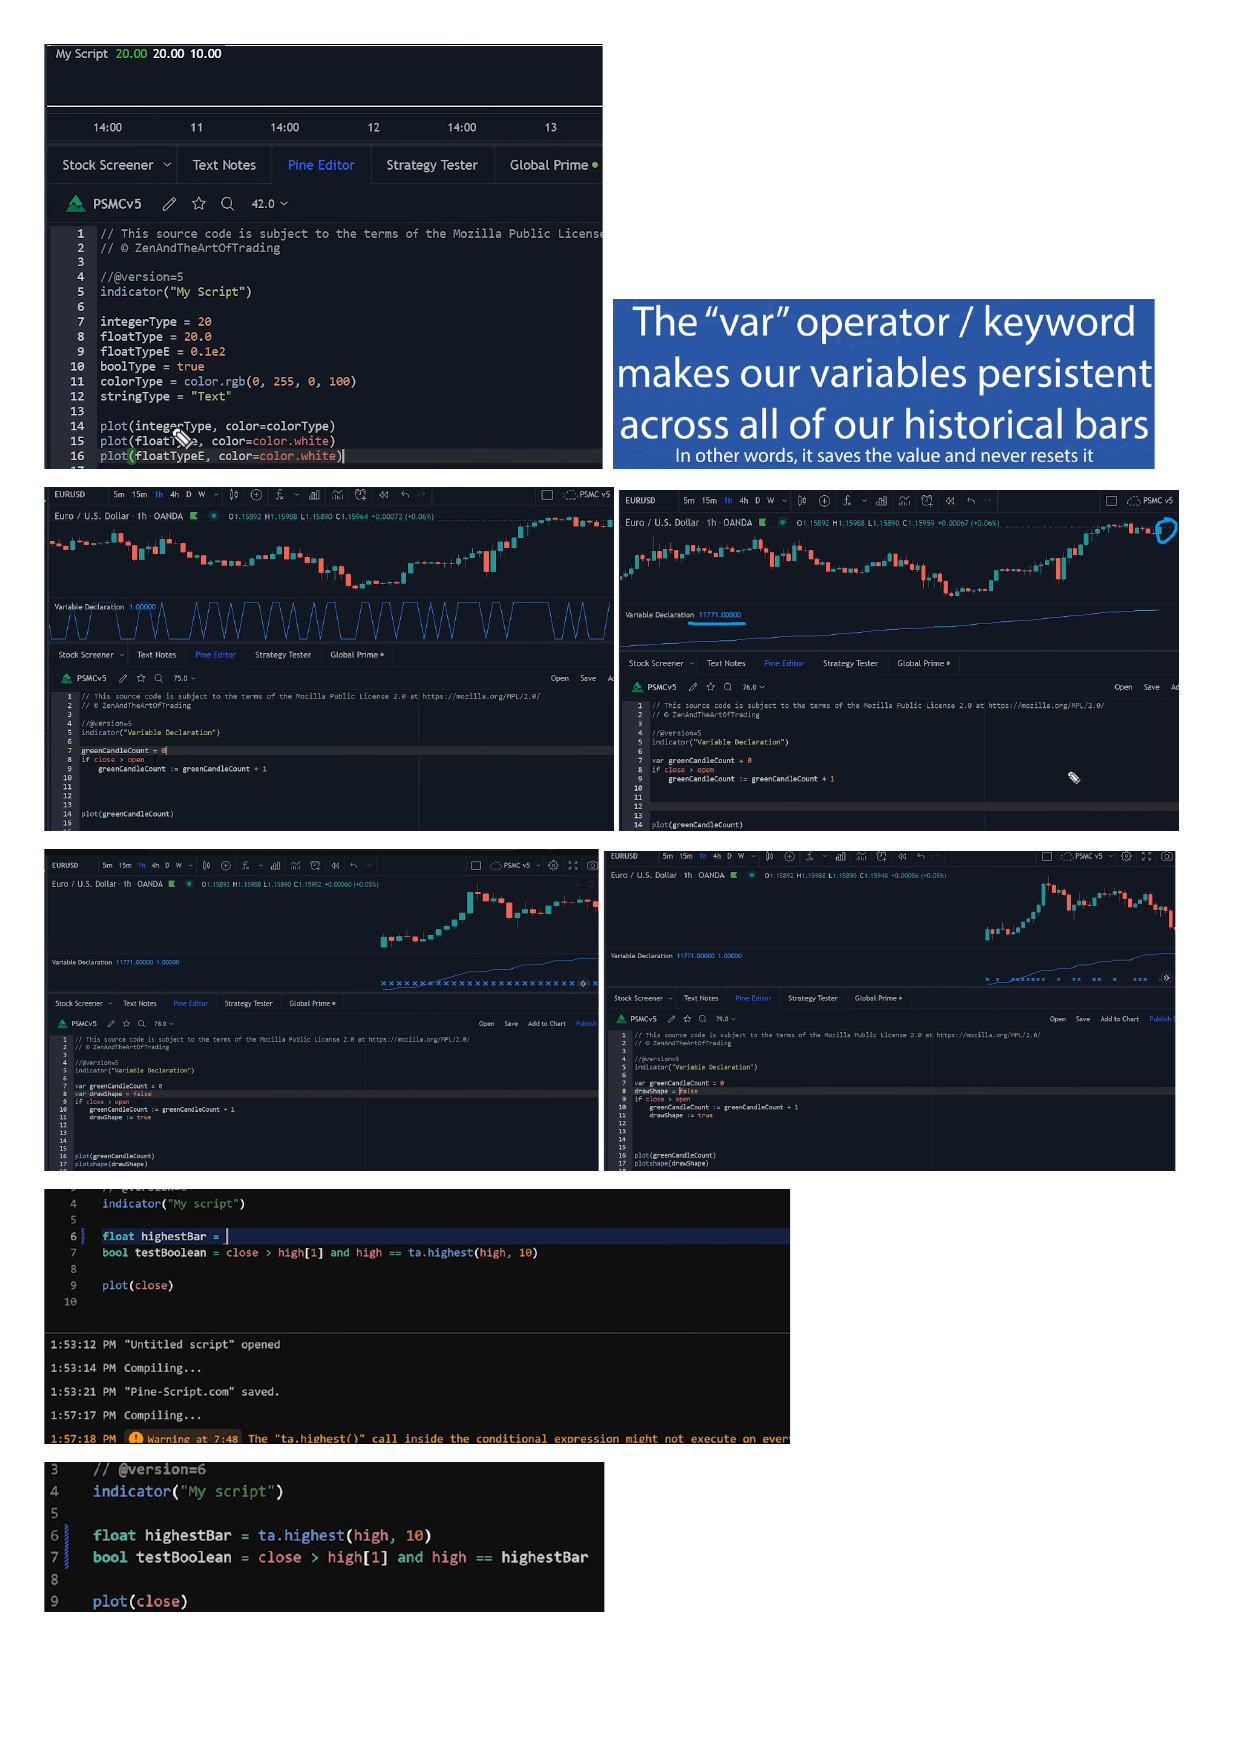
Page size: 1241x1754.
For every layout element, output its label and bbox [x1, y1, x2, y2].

picture [44, 1462, 605, 1612]
picture [44, 487, 614, 831]
picture [44, 1189, 791, 1444]
picture [44, 44, 603, 469]
picture [618, 490, 1179, 831]
picture [603, 851, 1176, 1171]
picture [613, 299, 1155, 469]
picture [44, 849, 599, 1171]
